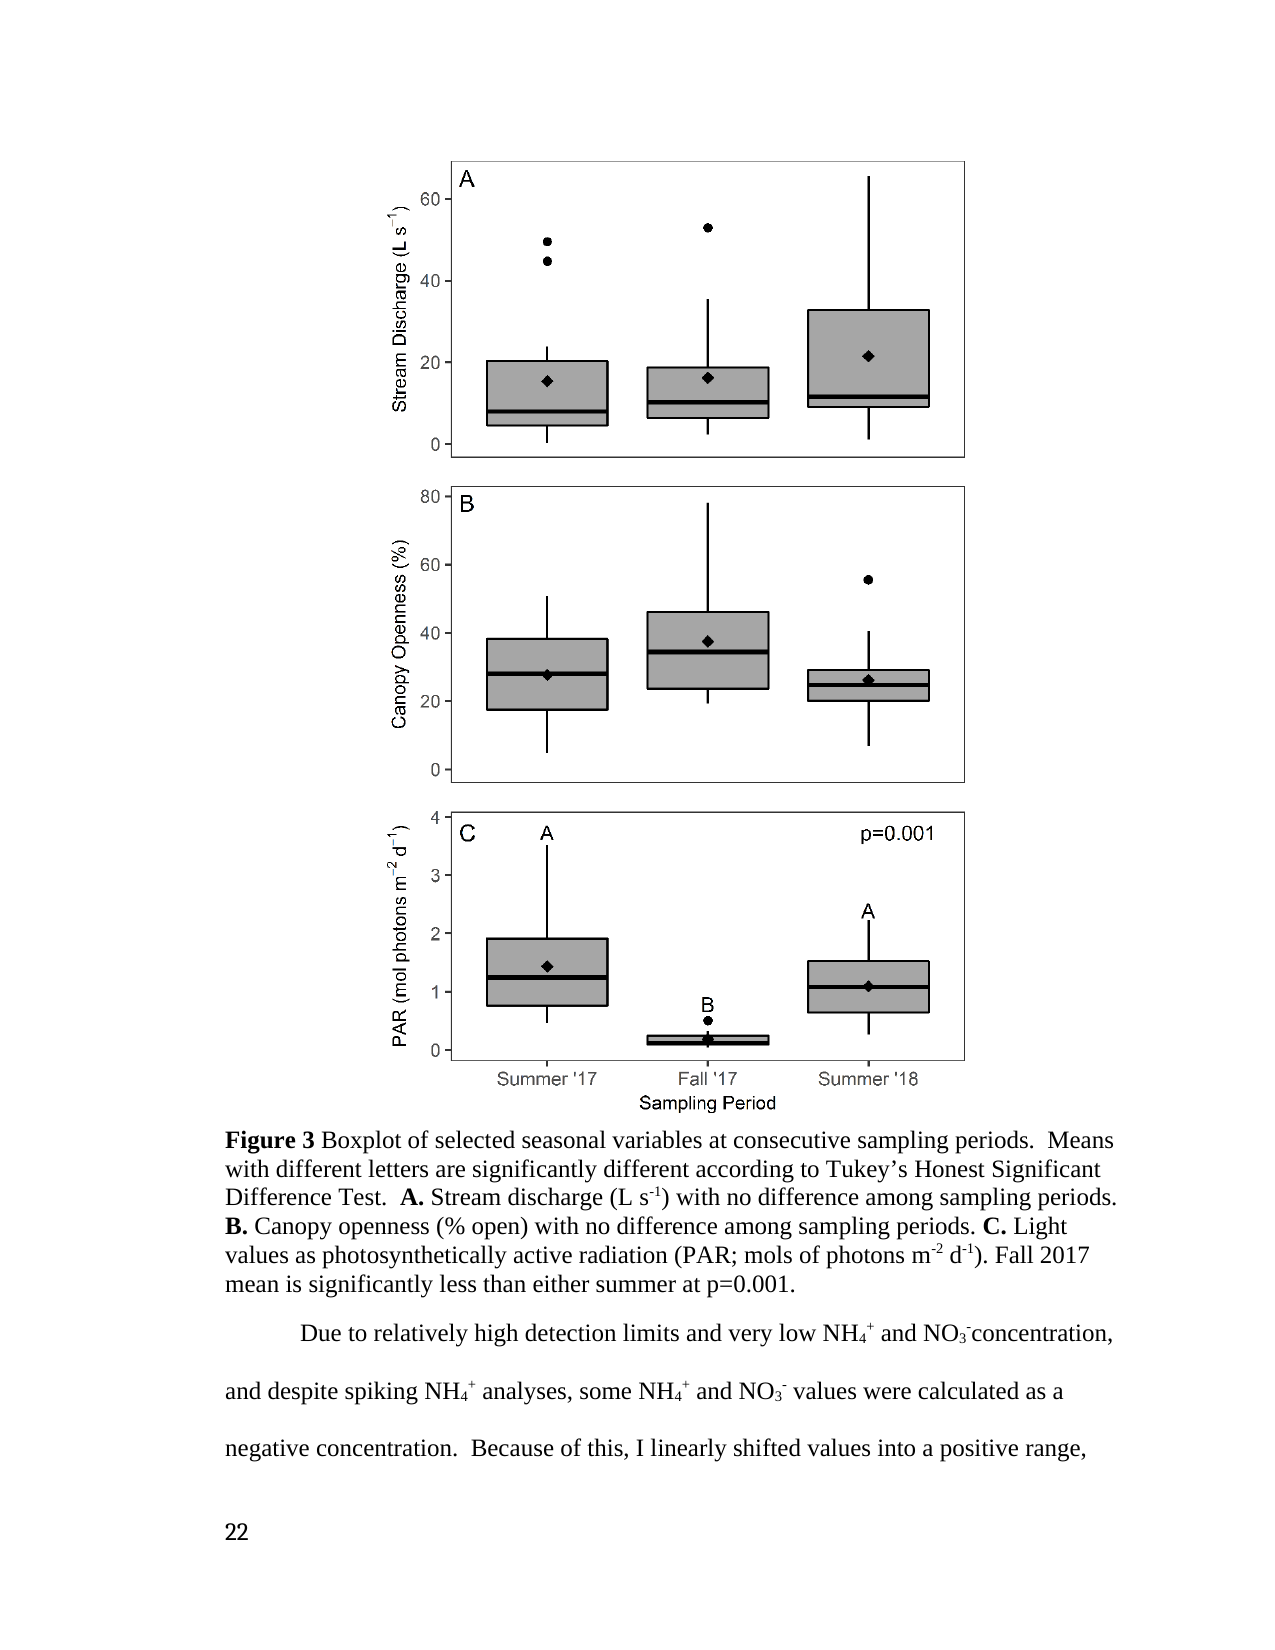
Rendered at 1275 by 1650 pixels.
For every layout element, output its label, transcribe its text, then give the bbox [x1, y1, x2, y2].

picture [375, 150, 976, 1125]
text Figure 3 Boxplot of selected seasonal variables at consecutive sampling periods. Means with different letters are significantly different according to Tukey’s Honest Significant Difference Test. A. Stream discharge (L s-1) with no difference among sampling periods. B. Canopy openness (% open) with no difference among sampling periods. C. Light values as photosynthetically active radiation (PAR; mols of photons m-2 d-1). Fall 2017 mean is significantly less than either summer at p=0.001. [225, 1125, 1125, 1297]
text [225, 1318, 1125, 1462]
